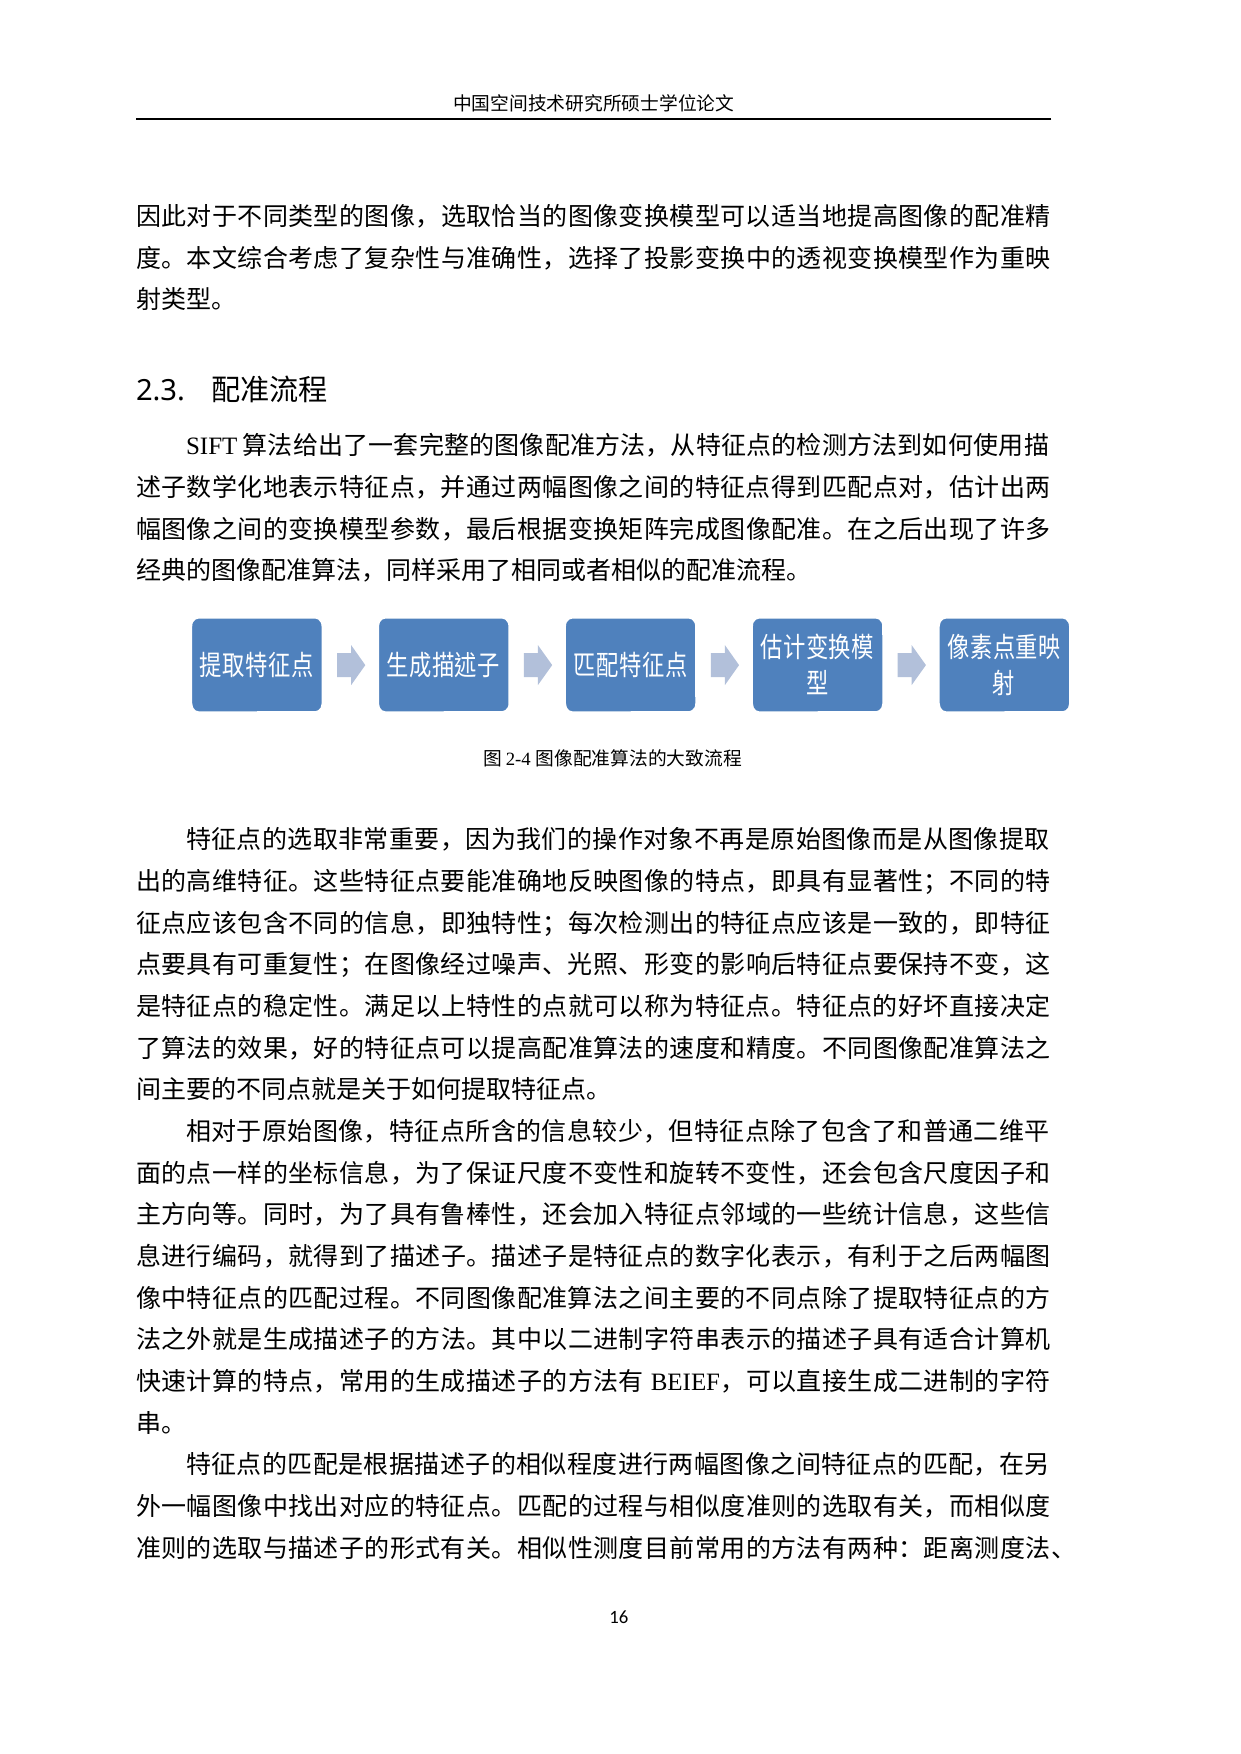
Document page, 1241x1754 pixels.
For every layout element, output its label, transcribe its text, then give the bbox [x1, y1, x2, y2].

text 特征点的选取非常重要，因为我们的操作对象不再是原始图像而是从图像提取出的高维特征。这些特征点要能准确地反映图像的特点，即具有显著性；不同的特征点应该包含不同的信息，即独特性；每次检测出的特征点应该是一致的，即特征点要具有可重复性；在图像经过噪声、光照、形变的影响后特征点要保持不变，这是特征点的稳定性。满足以上特性的点就可以称为特征点。特征点的好坏直接决定了算法的效果，好的特征点可以提高配准算法的速度和精度。不同图像配准算法之间主要的不同点就是关于如何提取特征点。 [136, 816, 1051, 1107]
text 图像配准中，采用不同的图像变换，图像像素点之间的重映射关系将会不同。因此对于不同类型的图像，选取恰当的图像变换模型可以适当地提高图像的配准精度。本文综合考虑了复杂性与准确性，选择了投影变换中的透视变换模型作为重映射类型。 [136, 192, 1051, 317]
text SIFT算法给出了一套完整的图像配准方法，从特征点的检测方法到如何使用描述子数学化地表示特征点，并通过两幅图像之间的特征点得到匹配点对，估计出两幅图像之间的变换模型参数，最后根据变换矩阵完成图像配准。在之后出现了许多经典的图像配准算法，同样采用了相同或者相似的配准流程。 [136, 421, 1051, 588]
text 相对于原始图像，特征点所含的信息较少，但特征点除了包含了和普通二维平面的点一样的坐标信息，为了保证尺度不变性和旋转不变性，还会包含尺度因子和主方向等。同时，为了具有鲁棒性，还会加入特征点邻域的一些统计信息，这些信息进行编码，就得到了描述子。描述子是特征点的数字化表示，有利于之后两幅图像中特征点的匹配过程。不同图像配准算法之间主要的不同点除了提取特征点的方法之外就是生成描述子的方法。其中以二进制字符串表示的描述子具有适合计算机快速计算的特点，常用的生成描述子的方法有BEIEF，可以直接生成二进制的字符串。 [136, 1107, 1051, 1441]
subtitle 配准流程 [136, 367, 1051, 409]
text 图2-4 图像配准算法的大致流程 [136, 732, 1051, 774]
